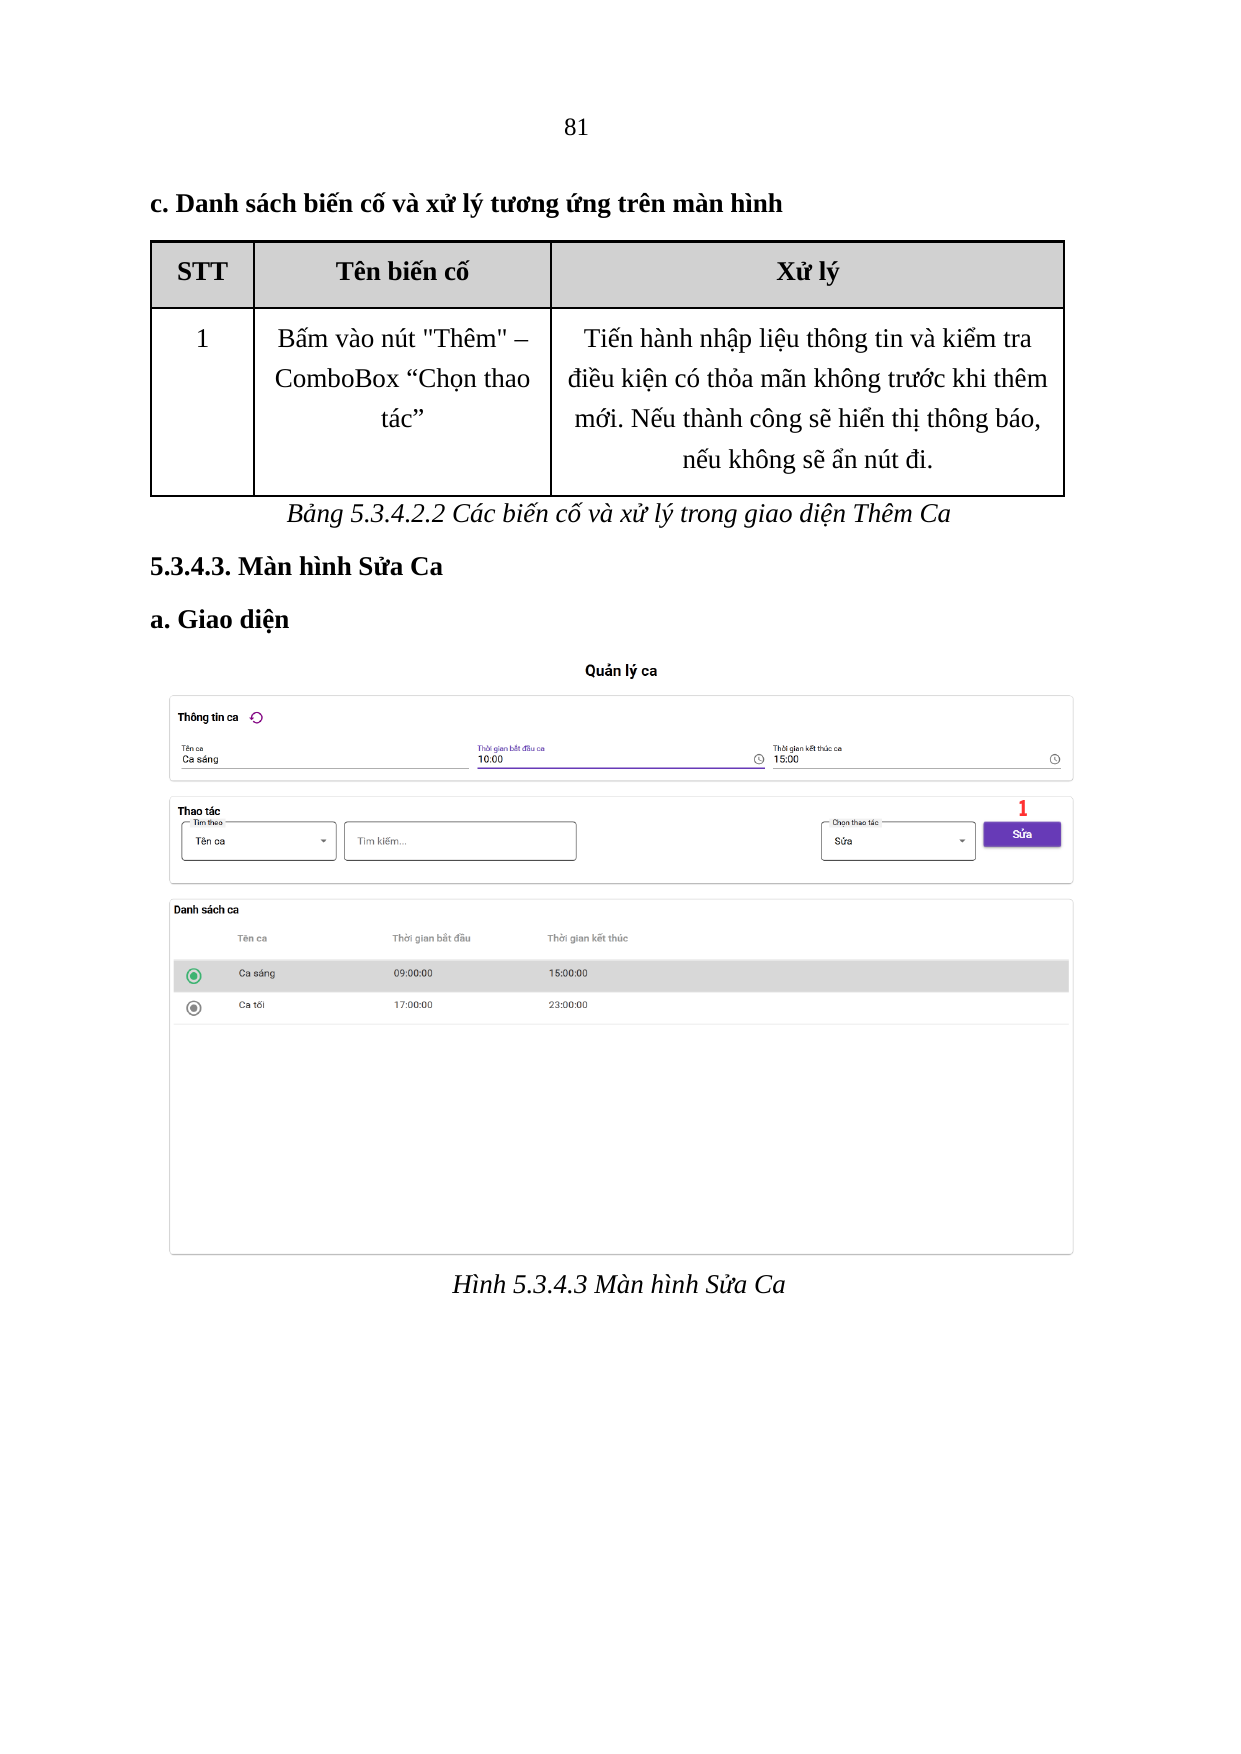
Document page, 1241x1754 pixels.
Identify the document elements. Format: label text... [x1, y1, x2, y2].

table_header STT [152, 243, 253, 307]
text Bảng 5.3.4.2.2 Các biến cố và xử lý trong giao diện Thêm Ca [150, 497, 1090, 528]
text 5.3.4.3. Màn hình Sửa Ca [150, 550, 1090, 581]
text a. Giao diện [150, 603, 1090, 634]
table_header Xử lý [552, 243, 1063, 307]
table_cell Tiến hành nhập liệu thông tin và kiểm tra điều kiện có thỏa mãn không trước khi thêm mới. Nếu thành công sẽ hiển thị thông báo, nếu không sẽ ẩn nút đi. [552, 309, 1063, 495]
table_header Tên biến cố [255, 243, 550, 307]
text c. Danh sách biến cố và xử lý tương ứng trên màn hình [150, 187, 1090, 219]
table_cell 1 [152, 309, 253, 495]
picture [162, 656, 1078, 1260]
table_cell Bấm vào nút "Thêm" – ComboBox “Chọn thao tác” [255, 309, 550, 495]
